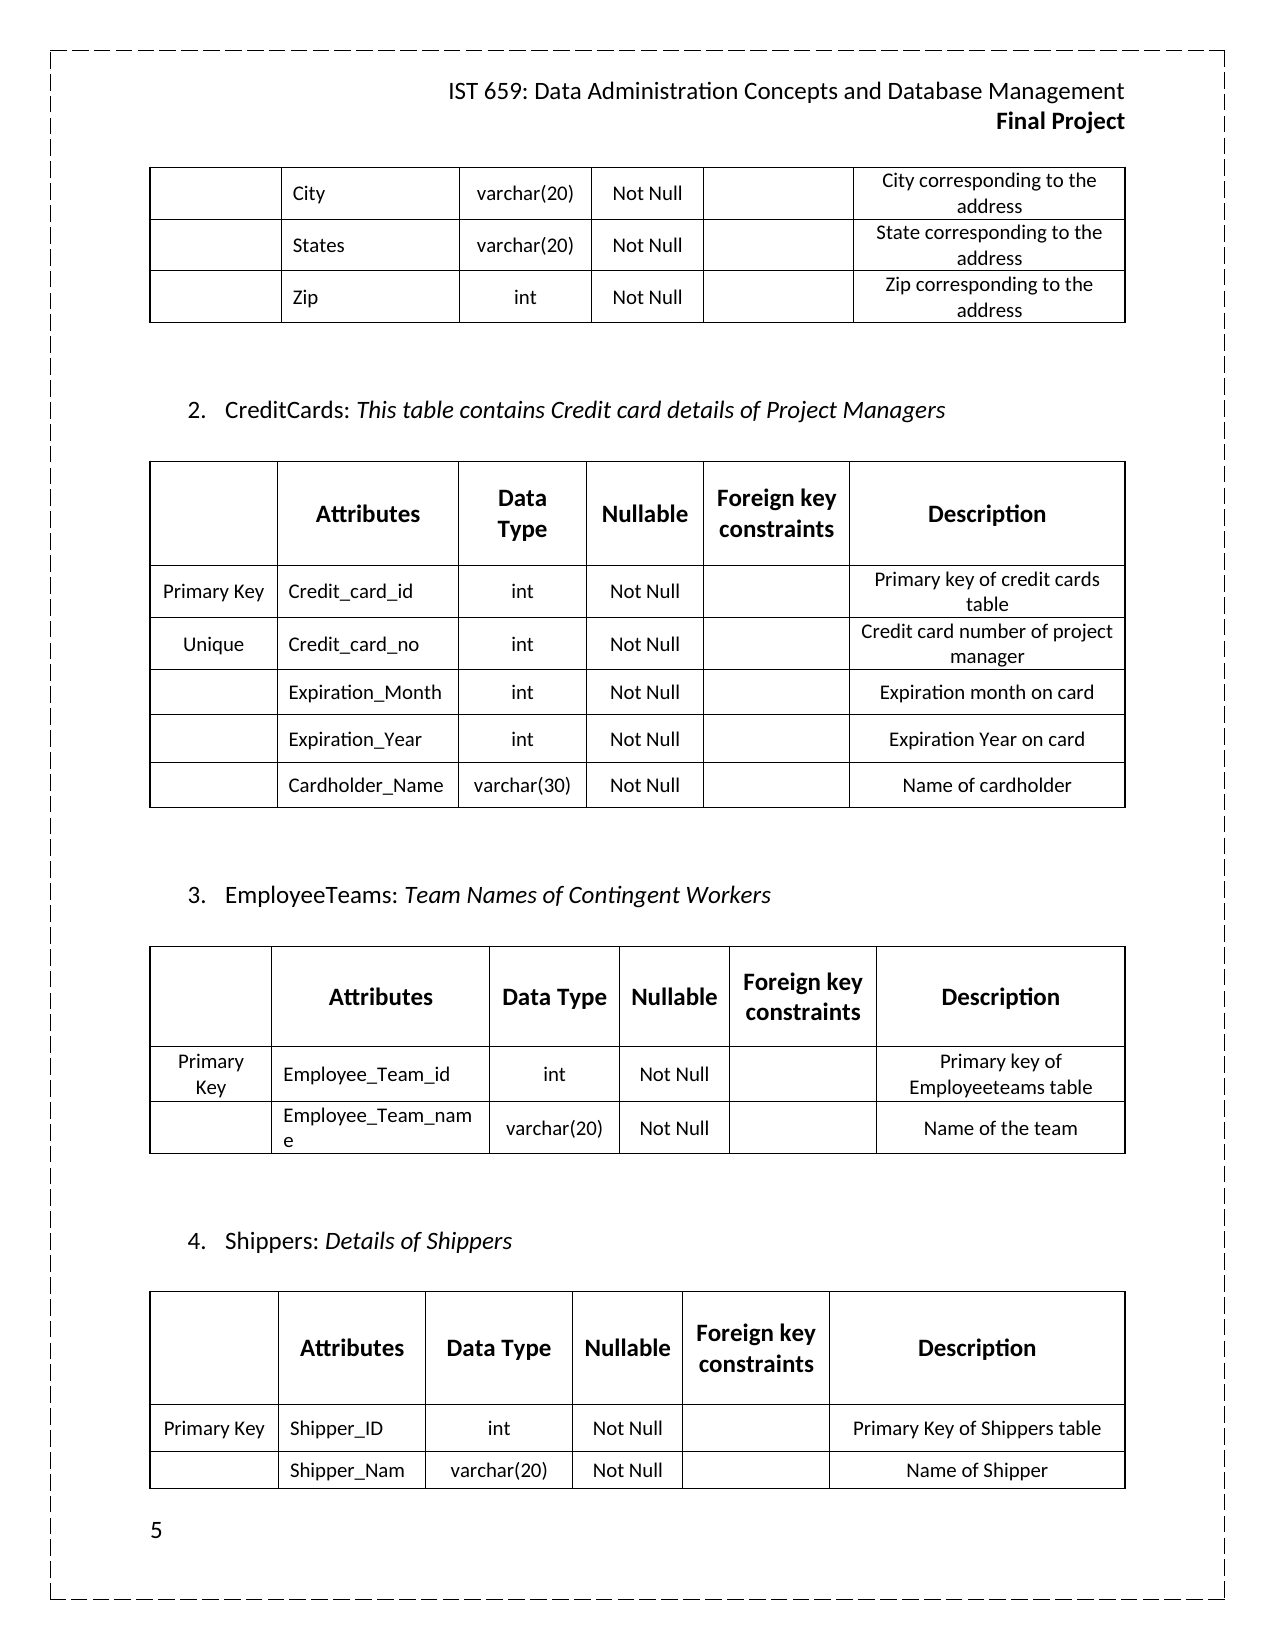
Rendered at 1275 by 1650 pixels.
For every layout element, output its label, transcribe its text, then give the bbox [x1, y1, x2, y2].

table_cell [704, 670, 849, 714]
table_cell Zip [282, 271, 459, 322]
table_cell [683, 1452, 829, 1488]
table_cell int [490, 1047, 619, 1101]
table_cell Expiration month on card [850, 670, 1124, 714]
table_cell [151, 168, 281, 218]
table_cell City corresponding to the address [854, 168, 1124, 218]
table_cell int [426, 1405, 572, 1451]
table_cell Primary Key [151, 1405, 278, 1451]
table_cell Not Null [587, 763, 703, 807]
table_cell [704, 618, 849, 669]
table_cell [151, 220, 281, 270]
table_cell Credit card number of project manager [850, 618, 1124, 669]
table_cell Name of Shipper [830, 1452, 1124, 1488]
table_cell Primary key of credit cards table [850, 566, 1124, 617]
table_cell Zip corresponding to the address [854, 271, 1124, 322]
list EmployeeTeams: Team Names of Contingent Workers [187, 879, 1125, 910]
table_cell varchar(30) [459, 763, 586, 807]
table_cell int [459, 618, 586, 669]
table_cell [151, 715, 277, 762]
table_cell [683, 1405, 829, 1451]
table_header Data Type [490, 947, 619, 1046]
table_cell Primary Key of Shippers table [830, 1405, 1124, 1451]
table_cell [730, 1047, 876, 1101]
table_cell [704, 566, 849, 617]
table_header Attributes [278, 462, 458, 564]
table_cell Not Null [620, 1102, 729, 1153]
table_cell Shipper_Name [279, 1452, 425, 1488]
table_cell [151, 271, 281, 322]
table_cell [704, 220, 853, 270]
table_cell Employee_Team_id [272, 1047, 489, 1101]
table_cell Shipper_ID [279, 1405, 425, 1451]
table_cell Not Null [587, 670, 703, 714]
table_cell [151, 763, 277, 807]
table_cell [151, 670, 277, 714]
table_cell Not Null [573, 1452, 682, 1488]
table_cell varchar(20) [490, 1102, 619, 1153]
table_cell [151, 1102, 271, 1153]
table_cell Not Null [592, 220, 703, 270]
list Shippers: Details of Shippers [187, 1225, 1125, 1256]
table_header Nullable [620, 947, 729, 1046]
table_header Data Type [459, 462, 586, 564]
table_cell Not Null [587, 566, 703, 617]
table_cell Name of cardholder [850, 763, 1124, 807]
table_cell [151, 1452, 278, 1488]
table_cell Employee_Team_name [272, 1102, 489, 1153]
table_cell Not Null [587, 715, 703, 762]
table_cell int [460, 271, 591, 322]
table_cell Not Null [587, 618, 703, 669]
table_cell varchar(20) [460, 168, 591, 218]
table_cell Expiration_Year [278, 715, 458, 762]
table_header Data Type [426, 1292, 572, 1403]
table_cell varchar(20) [460, 220, 591, 270]
table_header Description [830, 1292, 1124, 1403]
table_cell Cardholder_Name [278, 763, 458, 807]
table_cell Name of the team [877, 1102, 1124, 1153]
table_cell Credit_card_no [278, 618, 458, 669]
table_header [151, 947, 271, 1046]
table_cell Credit_card_id [278, 566, 458, 617]
table_cell Primary Key [151, 566, 277, 617]
table_header Attributes [272, 947, 489, 1046]
table_header Foreign key constraints [730, 947, 876, 1046]
table_cell varchar(20) [426, 1452, 572, 1488]
table_header [151, 462, 277, 564]
table_cell int [459, 715, 586, 762]
table_cell Primary Key [151, 1047, 271, 1101]
table_cell [704, 271, 853, 322]
table_cell int [459, 670, 586, 714]
table_header Description [877, 947, 1124, 1046]
table_cell [704, 168, 853, 218]
table_cell Expiration_Month [278, 670, 458, 714]
table_header Foreign key constraints [704, 462, 849, 564]
list CreditCards: This table contains Credit card details of Project Managers [187, 394, 1125, 425]
table_header Attributes [279, 1292, 425, 1403]
table_cell Expiration Year on card [850, 715, 1124, 762]
table_cell Not Null [573, 1405, 682, 1451]
table_cell int [459, 566, 586, 617]
table_header Foreign key constraints [683, 1292, 829, 1403]
table_cell [730, 1102, 876, 1153]
table_header Nullable [573, 1292, 682, 1403]
table_header Nullable [587, 462, 703, 564]
table_cell Not Null [592, 168, 703, 218]
table_cell [704, 763, 849, 807]
table_cell Primary key of Employeeteams table [877, 1047, 1124, 1101]
table_cell Not Null [620, 1047, 729, 1101]
table_cell Not Null [592, 271, 703, 322]
table_cell State corresponding to the address [854, 220, 1124, 270]
table_header Description [850, 462, 1124, 564]
table_header [151, 1292, 278, 1403]
table_cell City [282, 168, 459, 218]
table_cell [704, 715, 849, 762]
table_cell Unique [151, 618, 277, 669]
table_cell States [282, 220, 459, 270]
